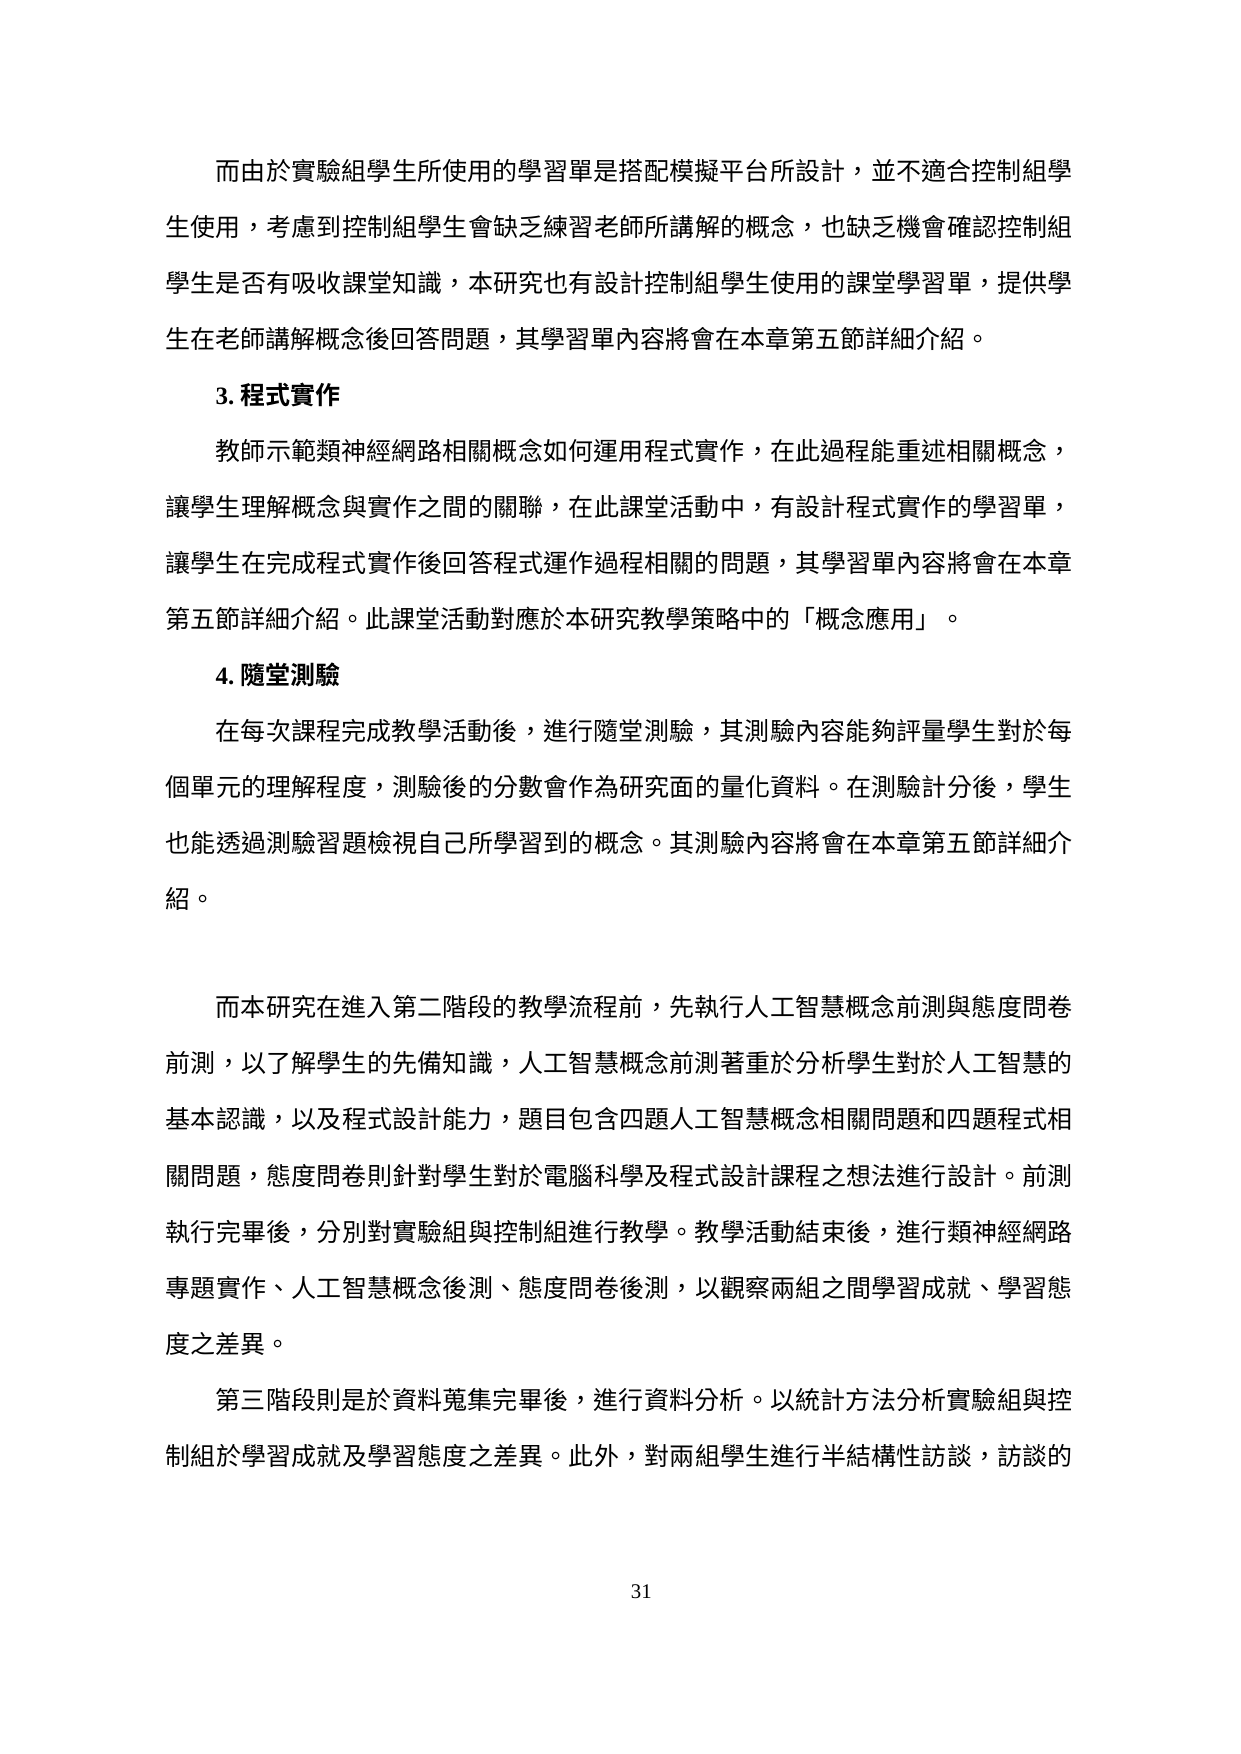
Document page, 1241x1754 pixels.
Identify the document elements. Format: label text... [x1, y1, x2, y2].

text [165, 1380, 1075, 1474]
text 在每次課程完成教學活動後，進行隨堂測驗，其測驗內容能夠評量學生對於每個單元的理解程度，測驗後的分數會作為研究面的量化資料。在測驗計分後，學生也能透過測驗習題檢視自己所學習到的概念。其測驗內容將會在本章第五節詳細介紹。 [165, 711, 1075, 917]
text 教師示範類神經網路相關概念如何運用程式實作，在此過程能重述相關概念，讓學生理解概念與實作之間的關聯，在此課堂活動中，有設計程式實作的學習單，讓學生在完成程式實作後回答程式運作過程相關的問題，其學習單內容將會在本章第五節詳細介紹。此課堂活動對應於本研究教學策略中的「概念應用」。 [165, 431, 1075, 637]
text 3. 程式實作 [165, 375, 1075, 412]
text 而由於實驗組學生所使用的學習單是搭配模擬平台所設計，並不適合控制組學生使用，考慮到控制組學生會缺乏練習老師所講解的概念，也缺乏機會確認控制組學生是否有吸收課堂知識，本研究也有設計控制組學生使用的課堂學習單，提供學生在老師講解概念後回答問題，其學習單內容將會在本章第五節詳細介紹。 [165, 151, 1075, 357]
text 而本研究在進入第二階段的教學流程前，先執行人工智慧概念前測與態度問卷前測，以了解學生的先備知識，人工智慧概念前測著重於分析學生對於人工智慧的基本認識，以及程式設計能力，題目包含四題人工智慧概念相關問題和四題程式相關問題，態度問卷則針對學生對於電腦科學及程式設計課程之想法進行設計。前測執行完畢後，分別對實驗組與控制組進行教學。教學活動結束後，進行類神經網路專題實作、人工智慧概念後測、態度問卷後測，以觀察兩組之間學習成就、學習態度之差異。 [165, 987, 1075, 1362]
text 4. 隨堂測驗 [165, 655, 1075, 692]
